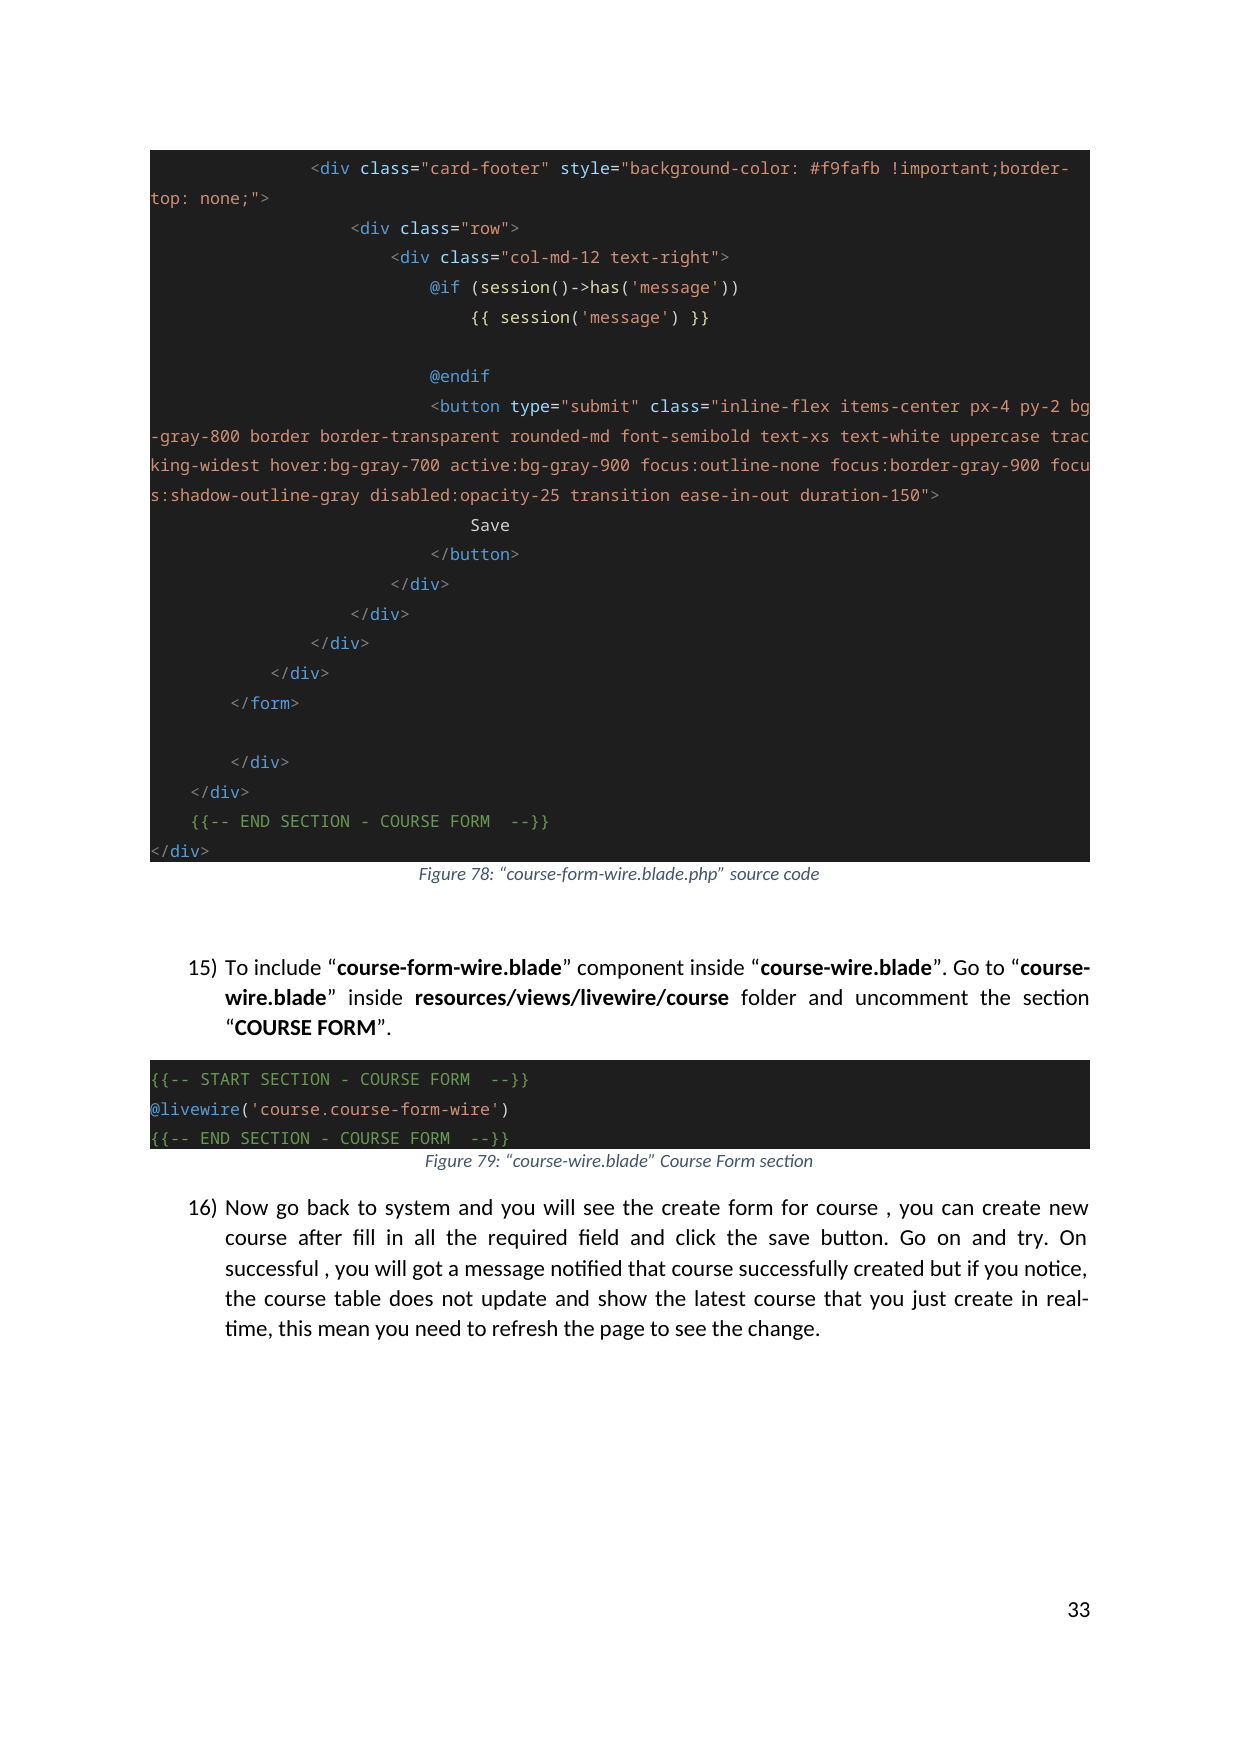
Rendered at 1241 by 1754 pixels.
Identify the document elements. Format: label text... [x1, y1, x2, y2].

text </div> [150, 773, 1090, 803]
text @endif [150, 358, 1090, 387]
text <button type="submit" class="inline-flex items-center px-4 py-2 bg-gray-800 border border-transparent rounded-md font-semibold text-xs text-white uppercase tracking-widest hover:bg-gray-700 active:bg-gray-900 focus:outline-none focus:border-gray-900 focus:shadow-outline-gray disabled:opacity-25 transition ease-in-out duration-150"> [150, 387, 1090, 506]
text {{-- START SECTION - COURSE FORM --}} [150, 1060, 1090, 1090]
text {{ session('message') }} [150, 298, 1090, 328]
text Figure 78: “course-form-wire.blade.php” source code [150, 862, 1090, 885]
text </form> [150, 684, 1090, 714]
text <div class="col-md-12 text-right"> [150, 239, 1090, 269]
text @if (session()->has('message')) [150, 269, 1090, 298]
text </div> [150, 625, 1090, 655]
text </div> [150, 833, 1090, 862]
text <div class="card-footer" style="background-color: #f9fafb !important;border-top: none;"> [150, 150, 1090, 209]
text <div class="row"> [150, 209, 1090, 239]
text @livewire('course.course-form-wire') [150, 1090, 1090, 1120]
list Now go back to system and you will see the create form for course , you can create new course after fill in all the required field and click the save button. Go on and try. On successful , you will got a message notified that course successfully created but if you notice, the course table does not update and show the latest course that you just create in real-time, this mean you need to refresh the page to see the change. [187, 1193, 1090, 1342]
text </div> [150, 566, 1090, 595]
text {{-- END SECTION - COURSE FORM --}} [150, 803, 1090, 833]
text Save [150, 506, 1090, 536]
text </button> [150, 536, 1090, 566]
text </div> [150, 595, 1090, 625]
text {{-- END SECTION - COURSE FORM --}} [150, 1120, 1090, 1149]
text Figure 79: “course-wire.blade” Course Form section [150, 1149, 1090, 1172]
text </div> [150, 655, 1090, 684]
text </div> [150, 744, 1090, 773]
list To include “course-form-wire.blade” component inside “course-wire.blade”. Go to “course-wire.blade” inside resources/views/livewire/course folder and uncomment the section “COURSE FORM”. [187, 953, 1090, 1042]
